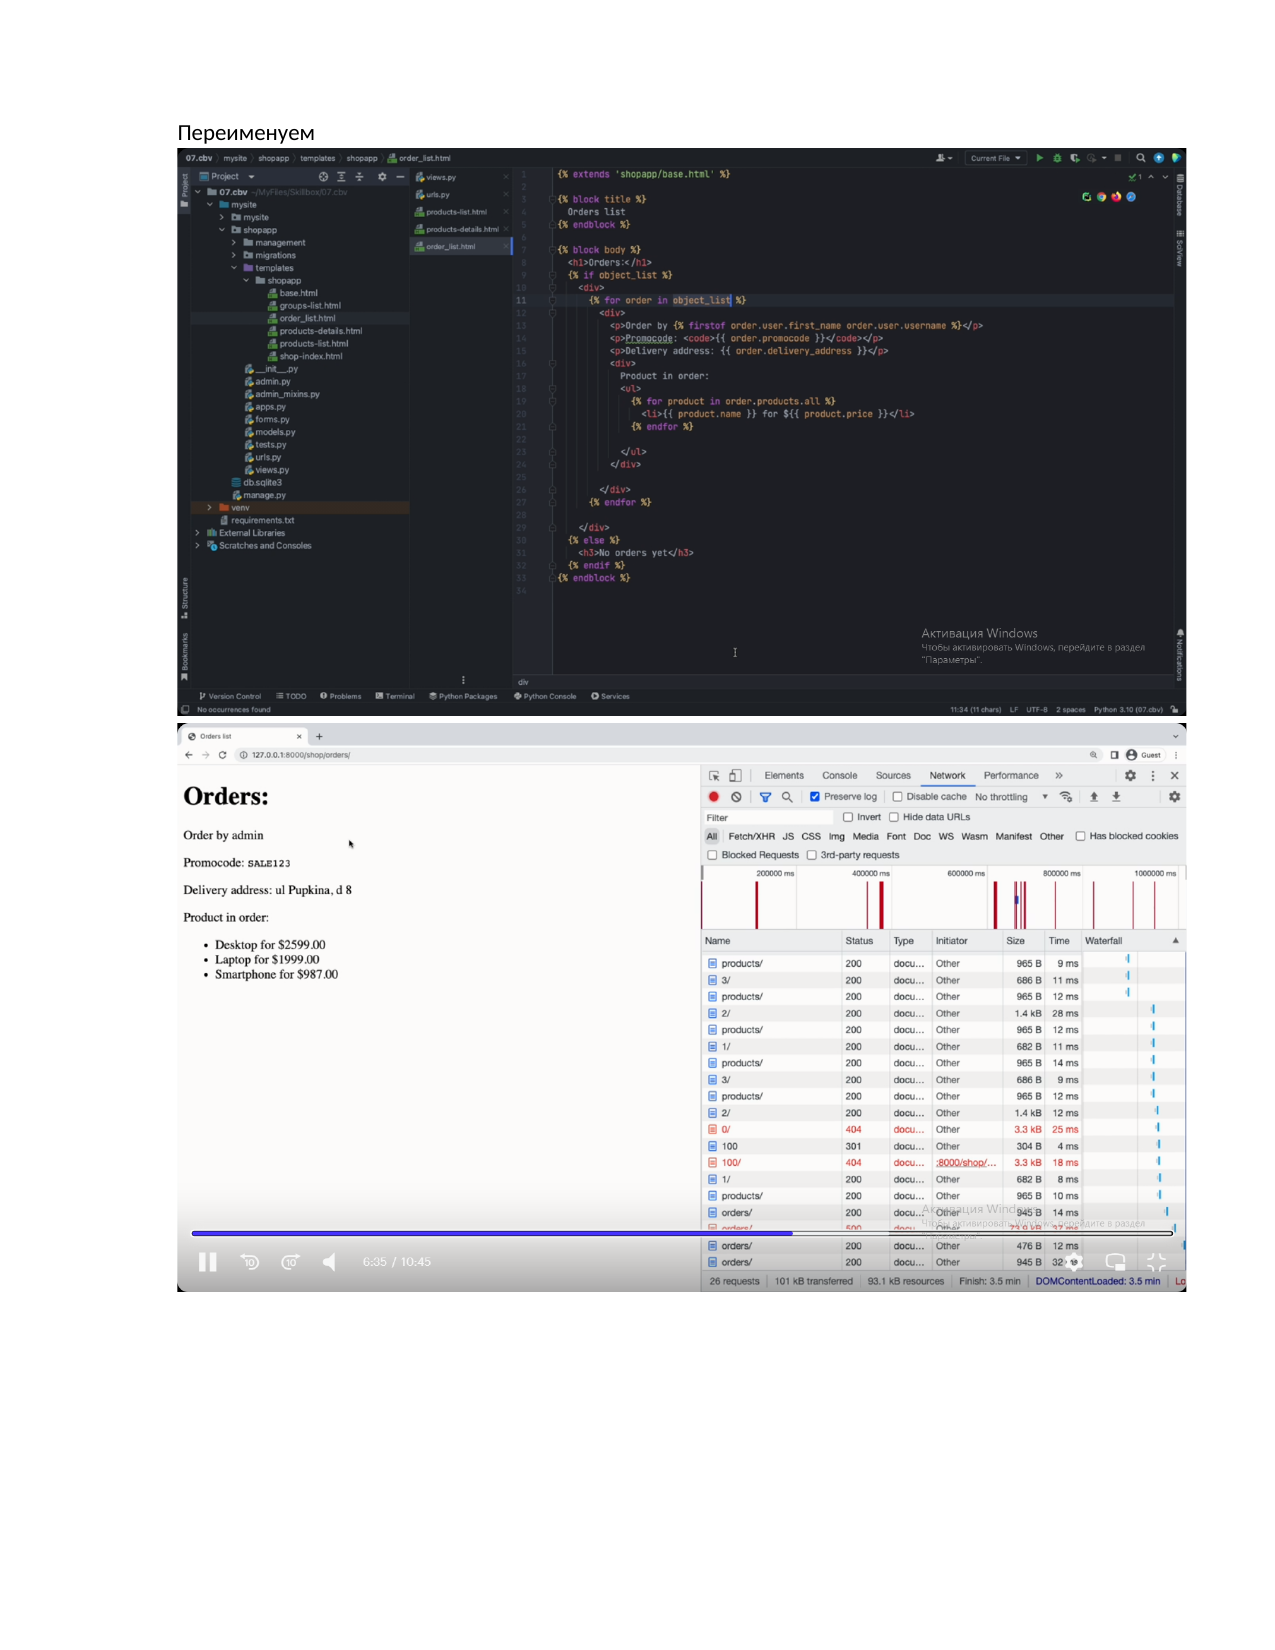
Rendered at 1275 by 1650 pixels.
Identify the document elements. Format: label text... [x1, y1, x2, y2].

picture [177, 723, 1187, 1292]
text Переименуем [177, 118, 1186, 148]
picture [177, 148, 1187, 716]
